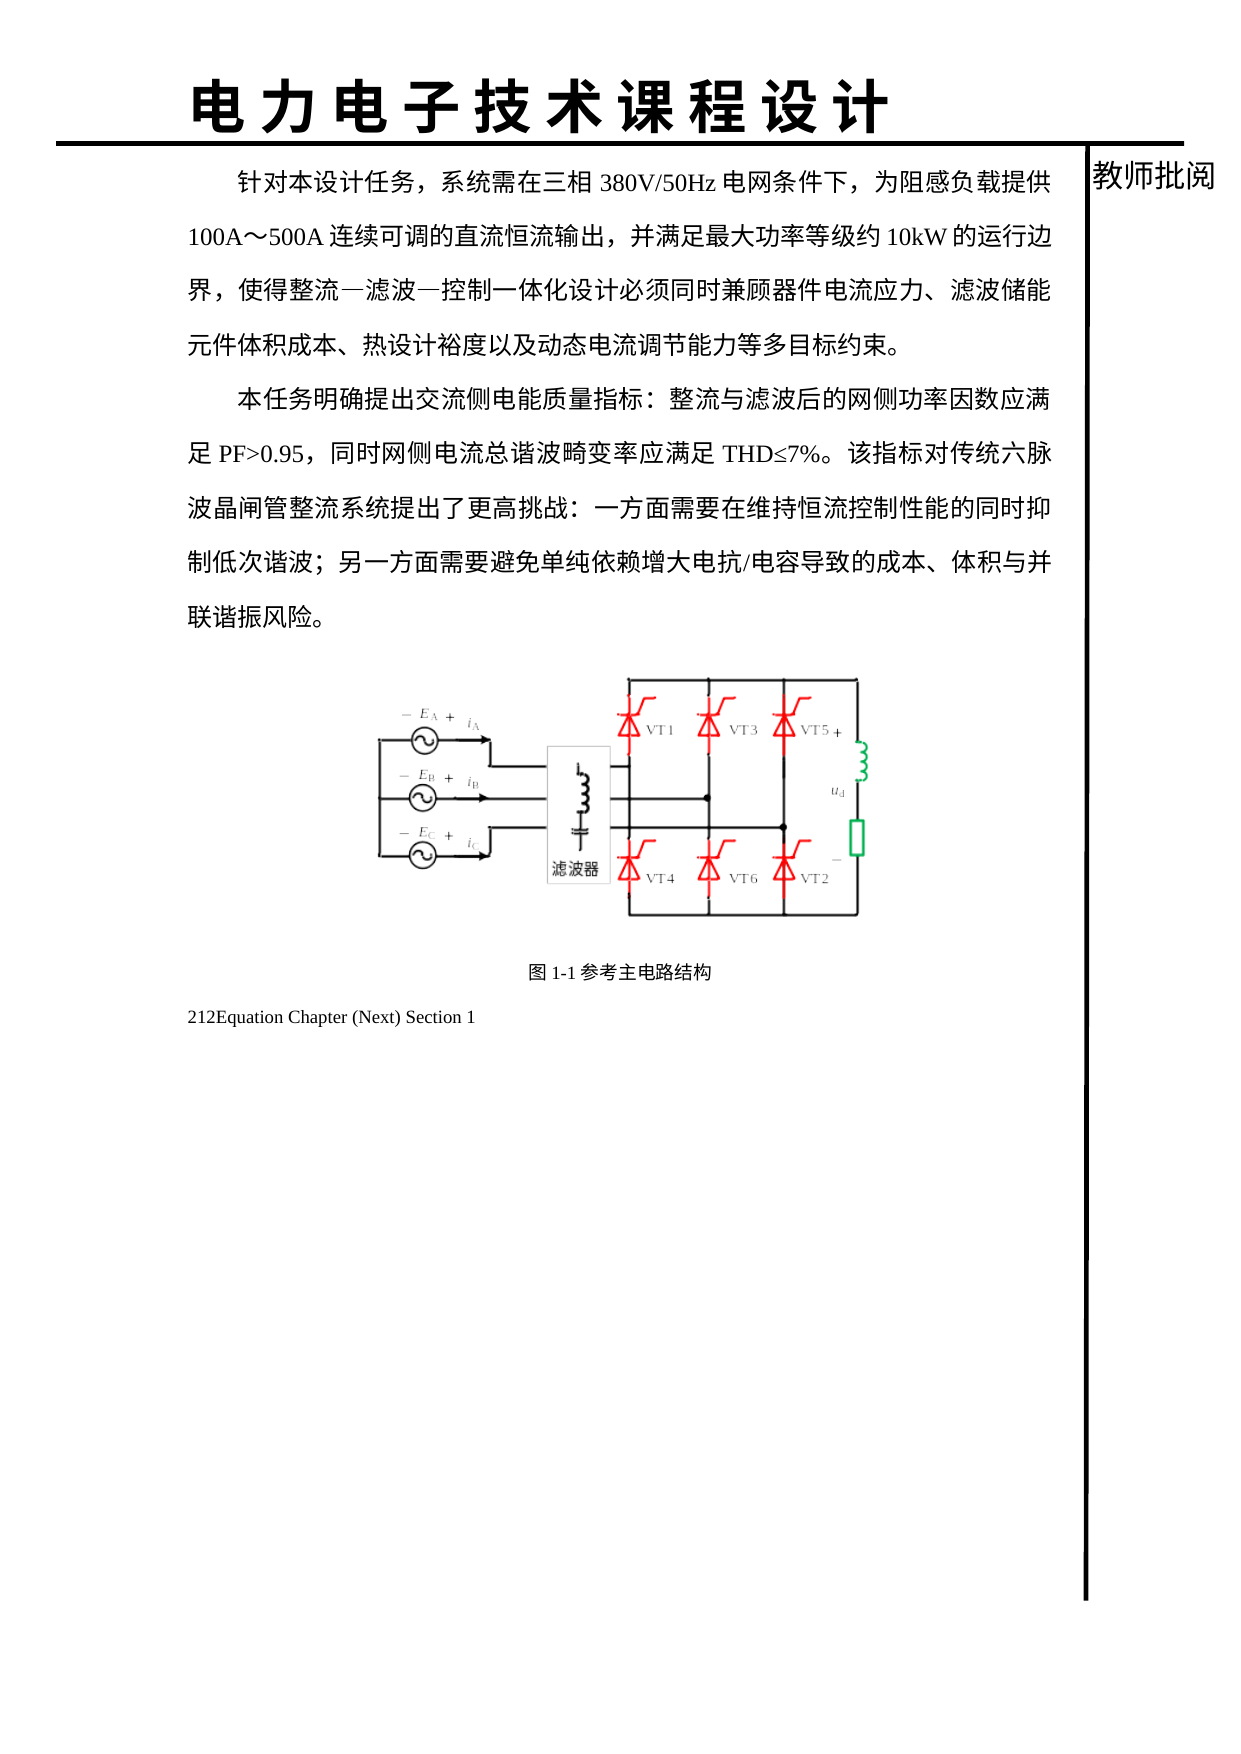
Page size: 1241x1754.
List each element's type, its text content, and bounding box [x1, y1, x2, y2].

text 针对本设计任务，系统需在三相380V/50Hz电网条件下，为阻感负载提供100A～500A连续可调的直流恒流输出，并满足最大功率等级约10kW的运行边界，使得整流—滤波—控制一体化设计必须同时兼顾器件电流应力、滤波储能元件体积成本、热设计裕度以及动态电流调节能力等多目标约束。 [187, 162, 1053, 361]
text 本任务明确提出交流侧电能质量指标：整流与滤波后的网侧功率因数应满足PF>0.95，同时网侧电流总谐波畸变率应满足THD≤7%。该指标对传统六脉波晶闸管整流系统提出了更高挑战：一方面需要在维持恒流控制性能的同时抑制低次谐波；另一方面需要避免单纯依赖增大电抗/电容导致的成本、体积与并联谐振风险。 [187, 379, 1053, 633]
text 图1-1 参考主电路结构 [187, 955, 1053, 987]
